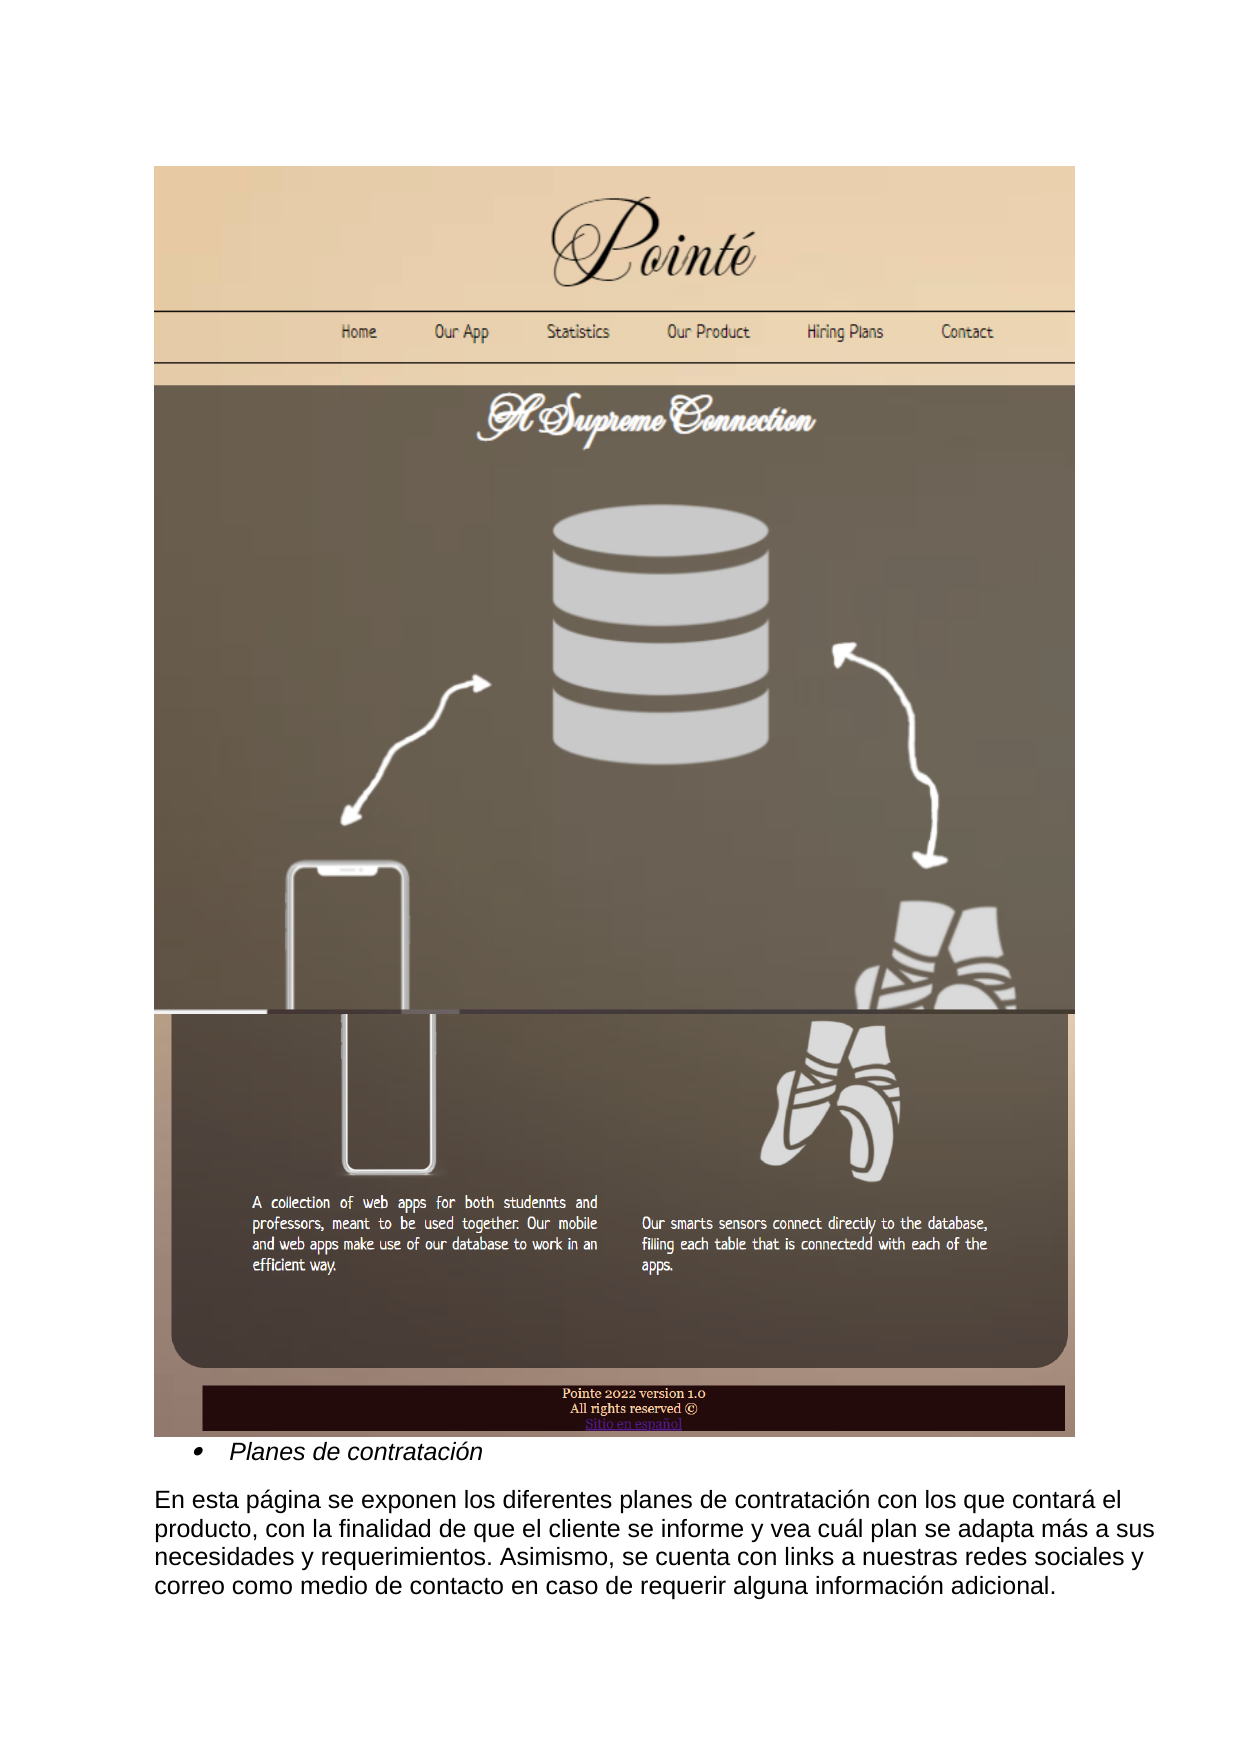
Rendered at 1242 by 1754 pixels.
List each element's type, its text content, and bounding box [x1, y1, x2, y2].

picture [154, 166, 1075, 1437]
list Planes de contratación [192, 1437, 1179, 1466]
text En esta página se exponen los diferentes planes de contratación con los que contará el producto, con la finalidad de que el cliente se informe y vea cuál plan se adapta más a sus necesidades y requerimientos. Asimismo, se cuenta con links a nuestras redes sociales y correo como medio de contacto en caso de requerir alguna información adicional. [154, 1485, 1179, 1600]
